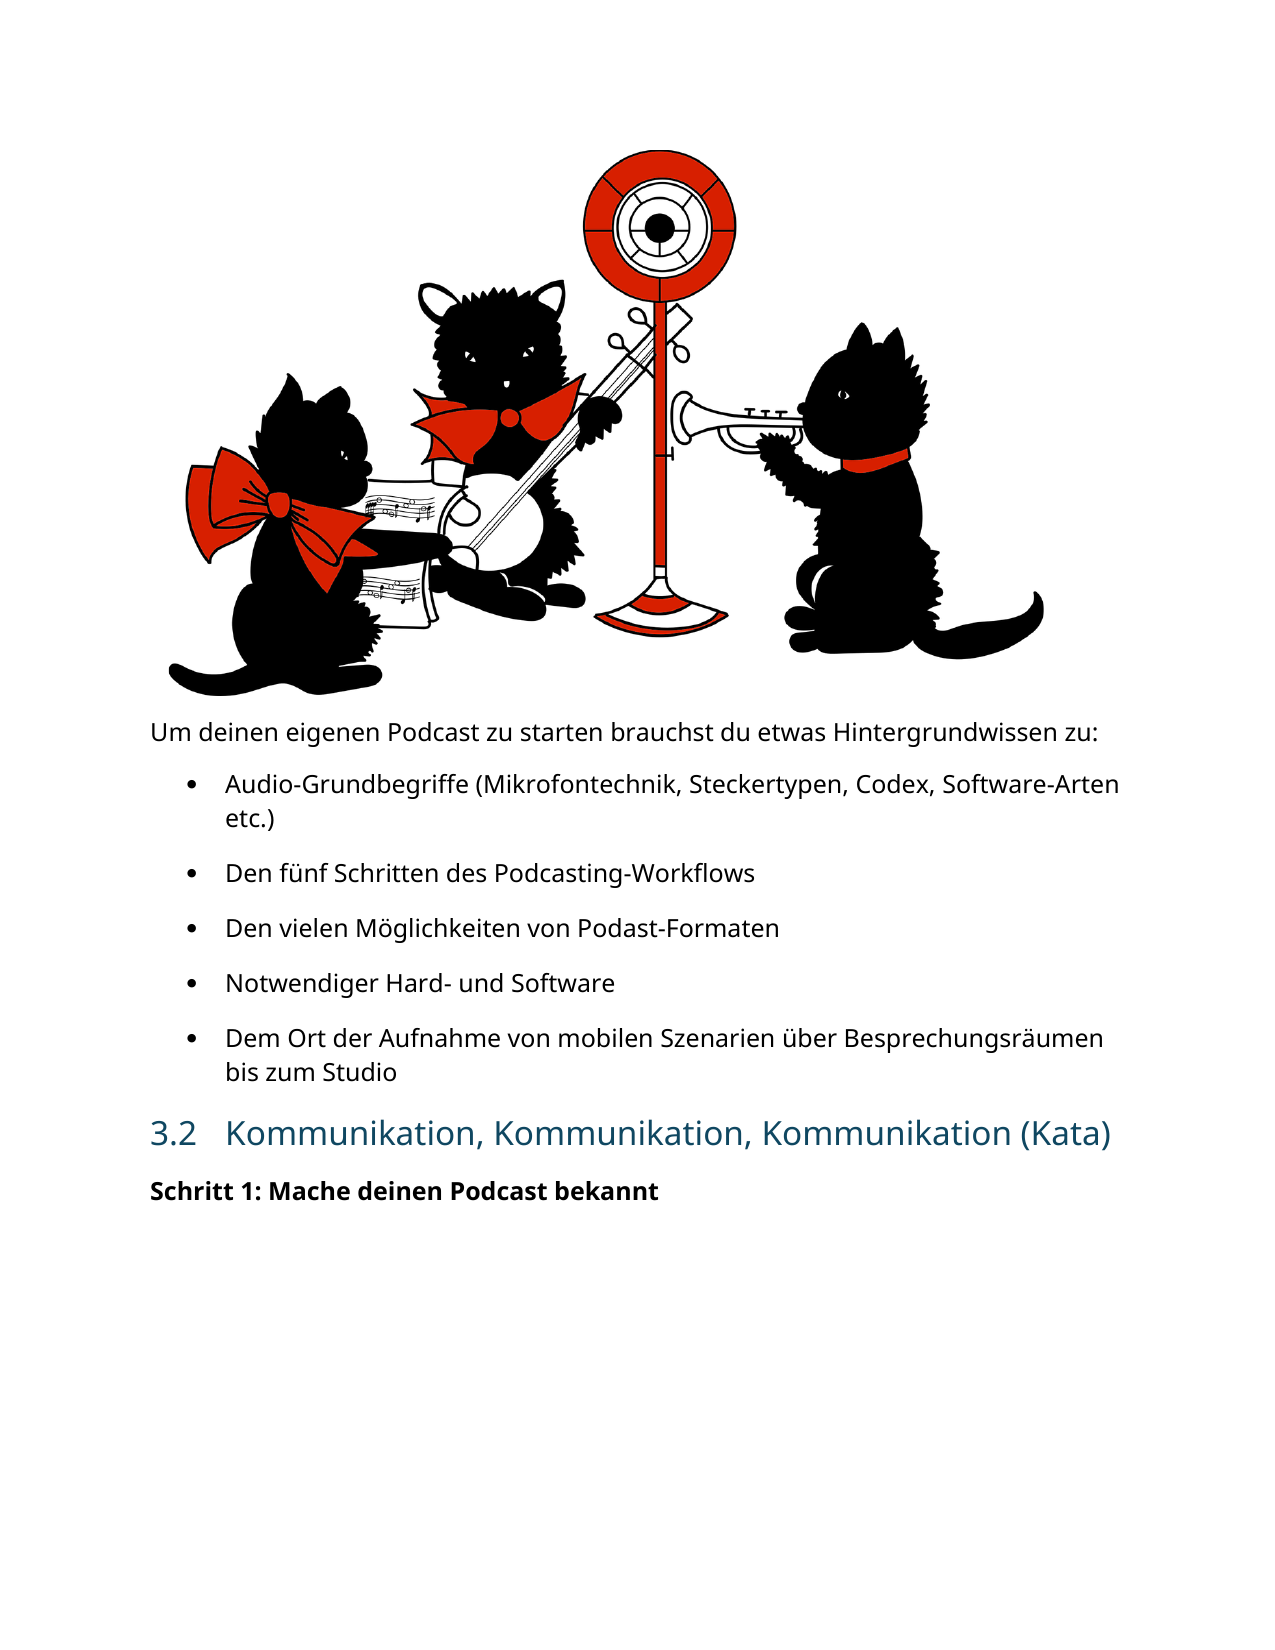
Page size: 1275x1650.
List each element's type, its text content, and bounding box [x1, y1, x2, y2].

list Notwendiger Hard- und Software [187, 966, 1125, 1000]
text Schritt 1: Mache deinen Podcast bekannt [150, 1174, 1125, 1208]
list Den vielen Möglichkeiten von Podast-Formaten [187, 911, 1125, 945]
list Audio-Grundbegriffe (Mikrofontechnik, Steckertypen, Codex, Software-Arten etc.) [187, 767, 1125, 835]
list Dem Ort der Aufnahme von mobilen Szenarien über Besprechungsräumen bis zum Studio [187, 1021, 1125, 1089]
picture [168, 150, 1044, 696]
text Um deinen eigenen Podcast zu starten brauchst du etwas Hintergrundwissen zu: [150, 714, 1125, 748]
list Den fünf Schritten des Podcasting-Workflows [187, 856, 1125, 890]
subtitle 3.2 Kommunikation, Kommunikation, Kommunikation (Kata) [150, 1110, 1125, 1155]
